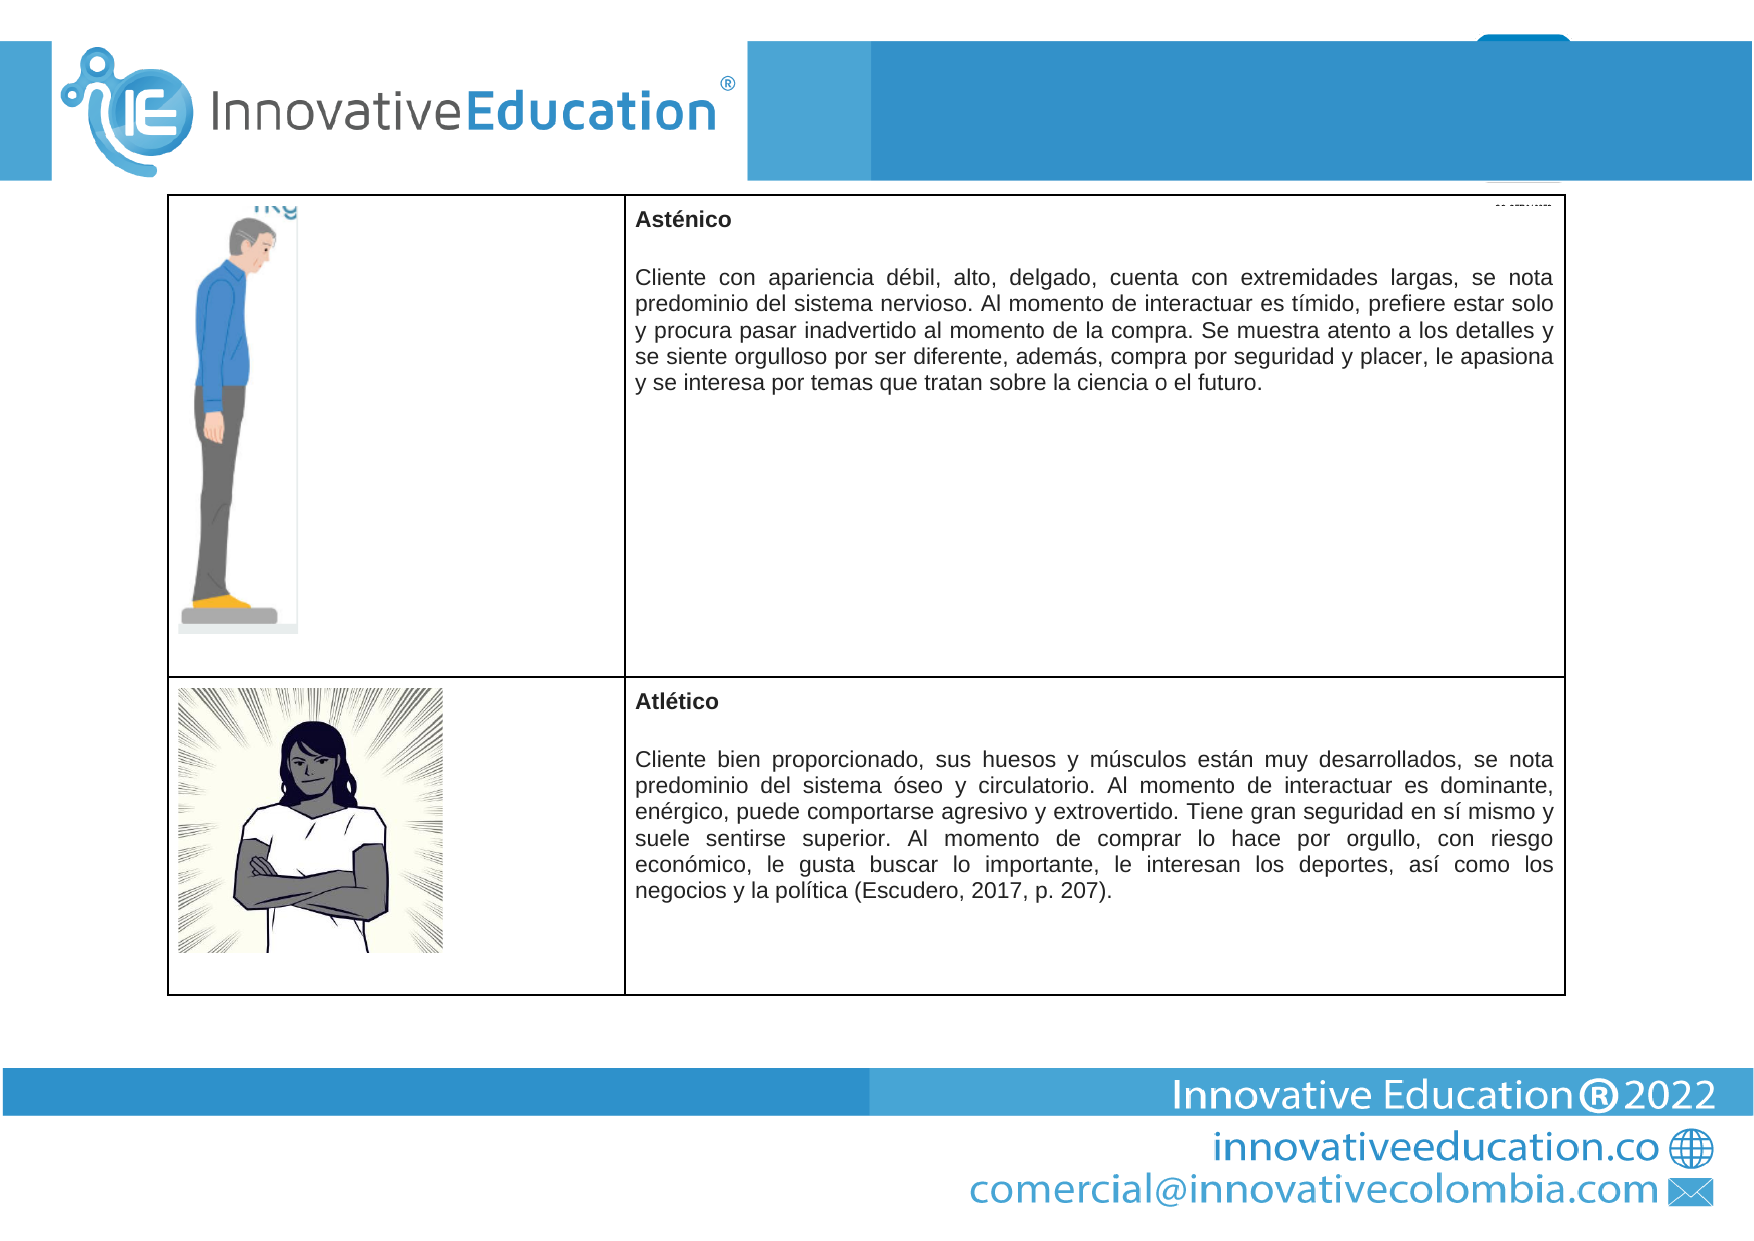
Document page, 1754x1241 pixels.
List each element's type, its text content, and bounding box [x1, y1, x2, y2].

picture [2, 1067, 1754, 1213]
table_cell [169, 196, 624, 676]
picture [178, 688, 443, 953]
picture [0, 28, 1752, 214]
table_cell Atlético Cliente bien proporcionado, sus huesos y músculos están muy desarrollados, se nota predominio del sistema óseo y circulatorio. Al momento de interactuar es dominante, enérgico, puede comportarse agresivo y extrovertido. Tiene gran seguridad en sí mismo y suele sentirse superior. Al momento de comprar lo hace por orgullo, con riesgo económico, le gusta buscar lo importante, le interesan los deportes, así como los negocios y la política (Escudero, 2017, p. 207). [626, 678, 1564, 994]
picture [178, 206, 299, 634]
table_cell Asténico Cliente con apariencia débil, alto, delgado, cuenta con extremidades largas, se nota predominio del sistema nervioso. Al momento de interactuar es tímido, prefiere estar solo y procura pasar inadvertido al momento de la compra. Se muestra atento a los detalles y se siente orgulloso por ser diferente, además, compra por seguridad y placer, le apasiona y se interesa por temas que tratan sobre la ciencia o el futuro. [626, 196, 1564, 676]
table_cell [169, 678, 624, 994]
